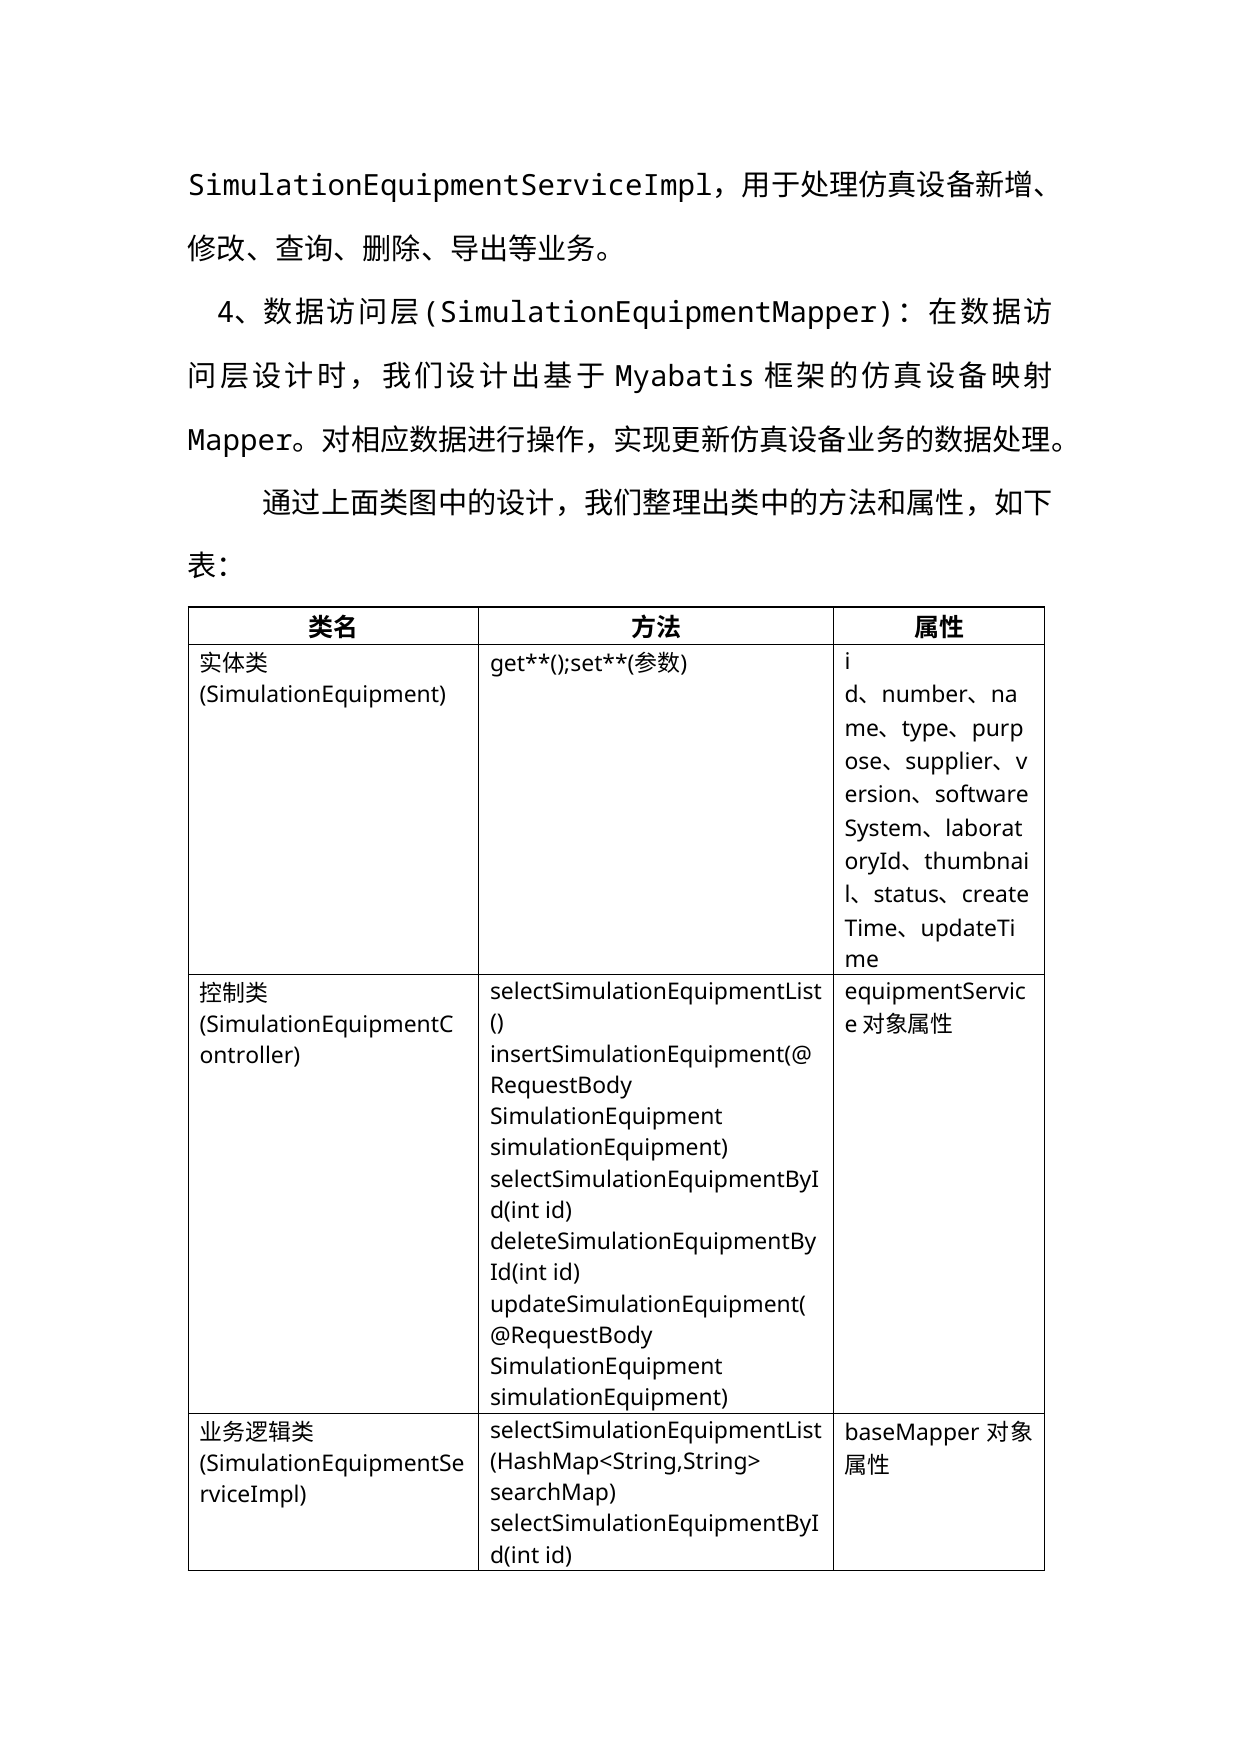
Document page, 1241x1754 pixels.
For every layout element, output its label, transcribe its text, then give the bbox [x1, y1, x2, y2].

table_cell baseMapper对象属性 [834, 1414, 1044, 1570]
list 数据访问层(SimulationEquipmentMapper)：在数据访问层设计时，我们设计出基于Myabatis框架的仿真设备映射Mapper。对相应数据进行操作，实现更新仿真设备业务的数据处理。 [187, 289, 1053, 458]
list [187, 162, 1053, 268]
table_cell selectSimulationEquipmentList() insertSimulationEquipment(@RequestBody SimulationEquipment simulationEquipment) selectSimulationEquipmentById(int id) deleteSimulationEquipmentById(int id) updateSimulationEquipment(@RequestBody SimulationEquipment simulationEquipment) [479, 975, 833, 1412]
table_cell 控制类(SimulationEquipmentController) [189, 975, 478, 1412]
table_cell equipmentService对象属性 [834, 975, 1044, 1412]
table_header 属性 [834, 608, 1044, 644]
table_cell 实体类(SimulationEquipment) [189, 645, 478, 974]
table_header 类名 [189, 608, 478, 644]
table_cell id、number、name、type、purpose、supplier、version、softwareSystem、laboratoryId、thumbnail、status、createTime、updateTime [834, 645, 1044, 974]
table_header 方法 [479, 608, 833, 644]
table_cell get**();set**(参数) [479, 645, 833, 974]
list 通过上面类图中的设计，我们整理出类中的方法和属性，如下表： [187, 479, 1053, 585]
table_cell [479, 1414, 833, 1570]
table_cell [189, 1414, 478, 1570]
